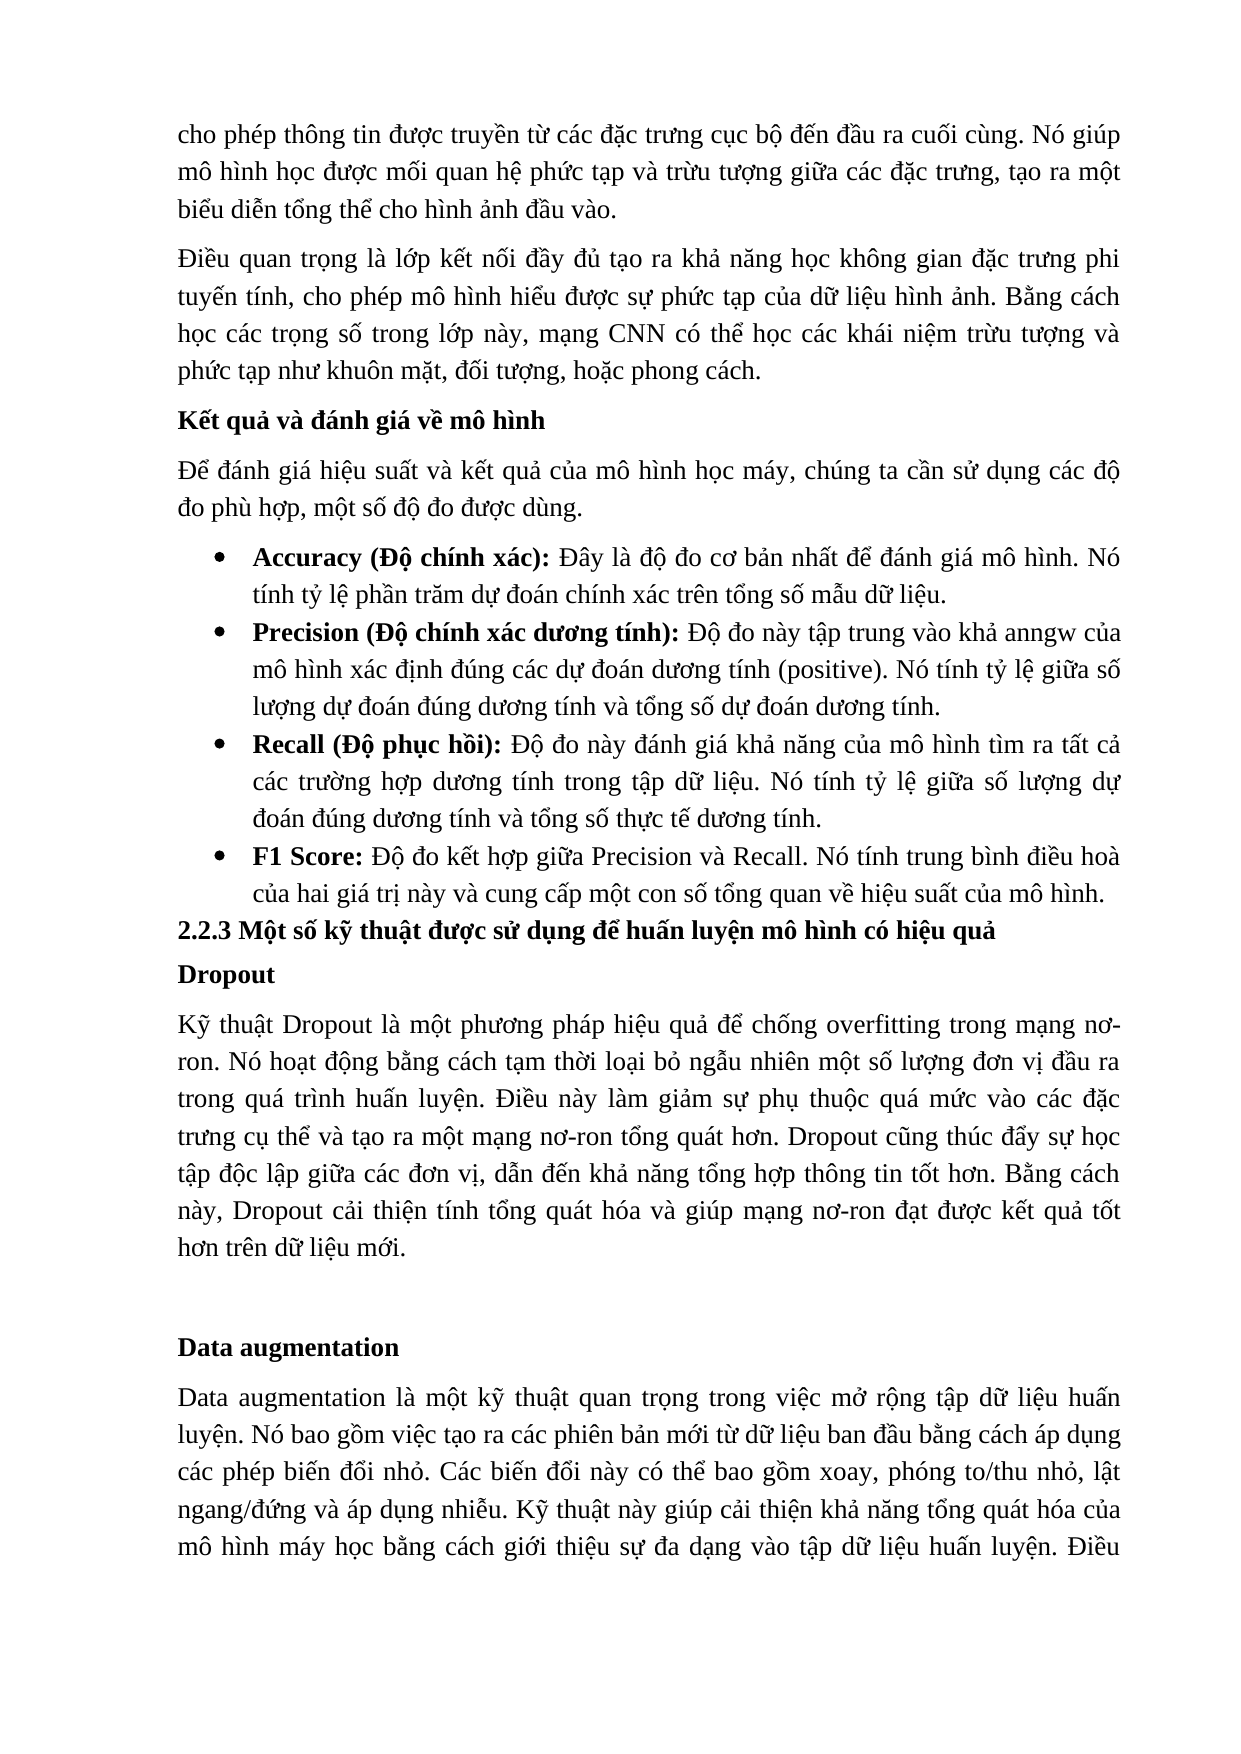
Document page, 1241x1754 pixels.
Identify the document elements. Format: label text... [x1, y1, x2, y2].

list F1 Score: Độ đo kết hợp giữa Precision và Recall. Nó tính trung bình điều hoà của hai giá trị này và cung cấp một con số tổng quan về hiệu suất của mô hình. [215, 840, 1122, 908]
list Precision (Độ chính xác dương tính): Độ đo này tập trung vào khả anngw của mô hình xác định đúng các dự đoán dương tính (positive). Nó tính tỷ lệ giữa số lượng dự đoán đúng dương tính và tổng số dự đoán dương tính. [215, 616, 1122, 722]
text Dropout [177, 958, 1122, 989]
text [177, 118, 1122, 224]
text Kết quả và đánh giá về mô hình [177, 404, 1122, 435]
list Recall (Độ phục hồi): Độ đo này đánh giá khả năng của mô hình tìm ra tất cả các trường hợp dương tính trong tập dữ liệu. Nó tính tỷ lệ giữa số lượng dự đoán đúng dương tính và tổng số thực tế dương tính. [215, 728, 1122, 833]
text Data augmentation [177, 1331, 1122, 1362]
text Để đánh giá hiệu suất và kết quả của mô hình học máy, chúng ta cần sử dụng các độ đo phù hợp, một số độ đo được dùng. [177, 454, 1122, 522]
text Điều quan trọng là lớp kết nối đầy đủ tạo ra khả năng học không gian đặc trưng phi tuyến tính, cho phép mô hình hiểu được sự phức tạp của dữ liệu hình ảnh. Bằng cách học các trọng số trong lớp này, mạng CNN có thể học các khái niệm trừu tượng và phức tạp như khuôn mặt, đối tượng, hoặc phong cách. [177, 242, 1122, 386]
text Kỹ thuật Dropout là một phương pháp hiệu quả để chống overfitting trong mạng nơ-ron. Nó hoạt động bằng cách tạm thời loại bỏ ngẫu nhiên một số lượng đơn vị đầu ra trong quá trình huấn luyện. Điều này làm giảm sự phụ thuộc quá mức vào các đặc trưng cụ thể và tạo ra một mạng nơ-ron tổng quát hơn. Dropout cũng thúc đẩy sự học tập độc lập giữa các đơn vị, dẫn đến khả năng tổng hợp thông tin tốt hơn. Bằng cách này, Dropout cải thiện tính tổng quát hóa và giúp mạng nơ-ron đạt được kết quả tốt hơn trên dữ liệu mới. [177, 1008, 1122, 1263]
subtitle 2.2.3 Một số kỹ thuật được sử dụng để huấn luyện mô hình có hiệu quả [177, 914, 1122, 946]
list Accuracy (Độ chính xác): Đây là độ đo cơ bản nhất để đánh giá mô hình. Nó tính tỷ lệ phần trăm dự đoán chính xác trên tổng số mẫu dữ liệu. [215, 541, 1122, 609]
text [177, 1381, 1122, 1561]
